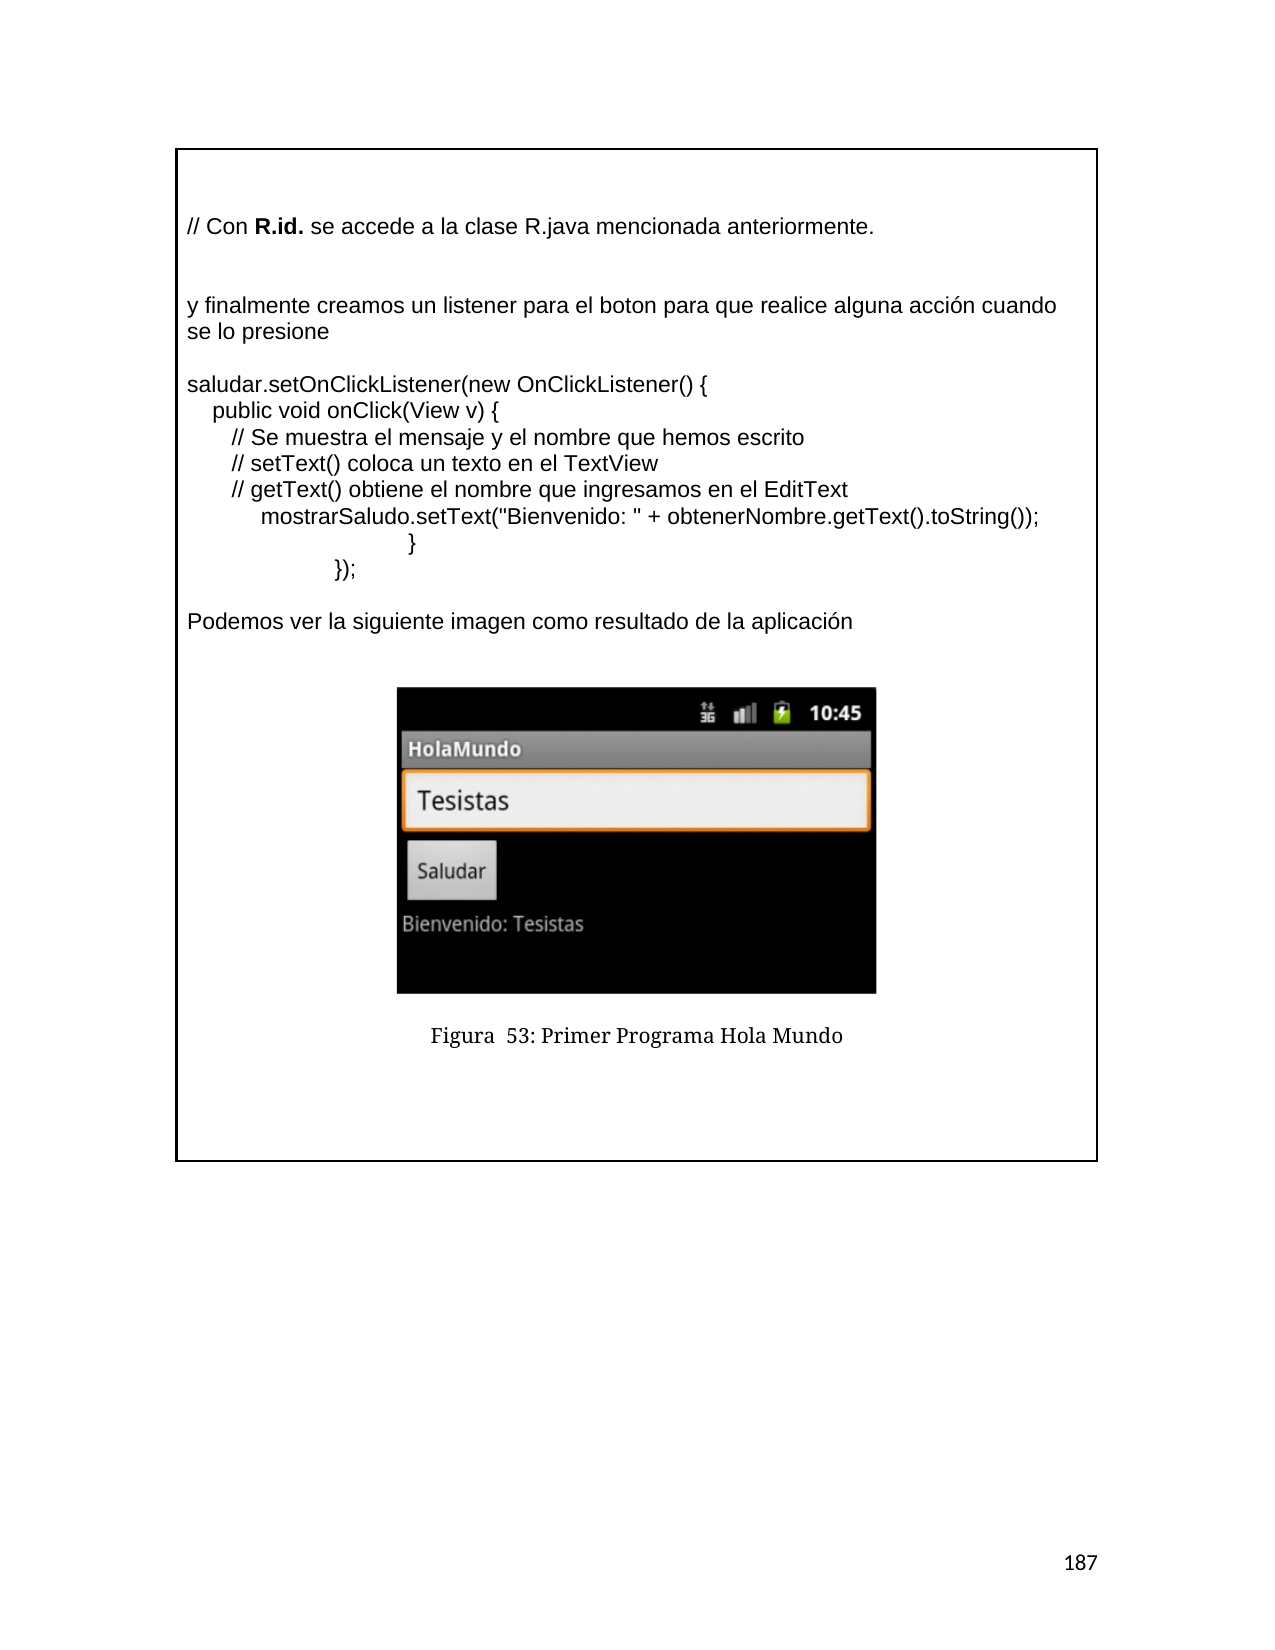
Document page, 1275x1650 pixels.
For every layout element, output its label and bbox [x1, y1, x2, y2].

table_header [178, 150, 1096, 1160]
picture [396, 687, 877, 995]
